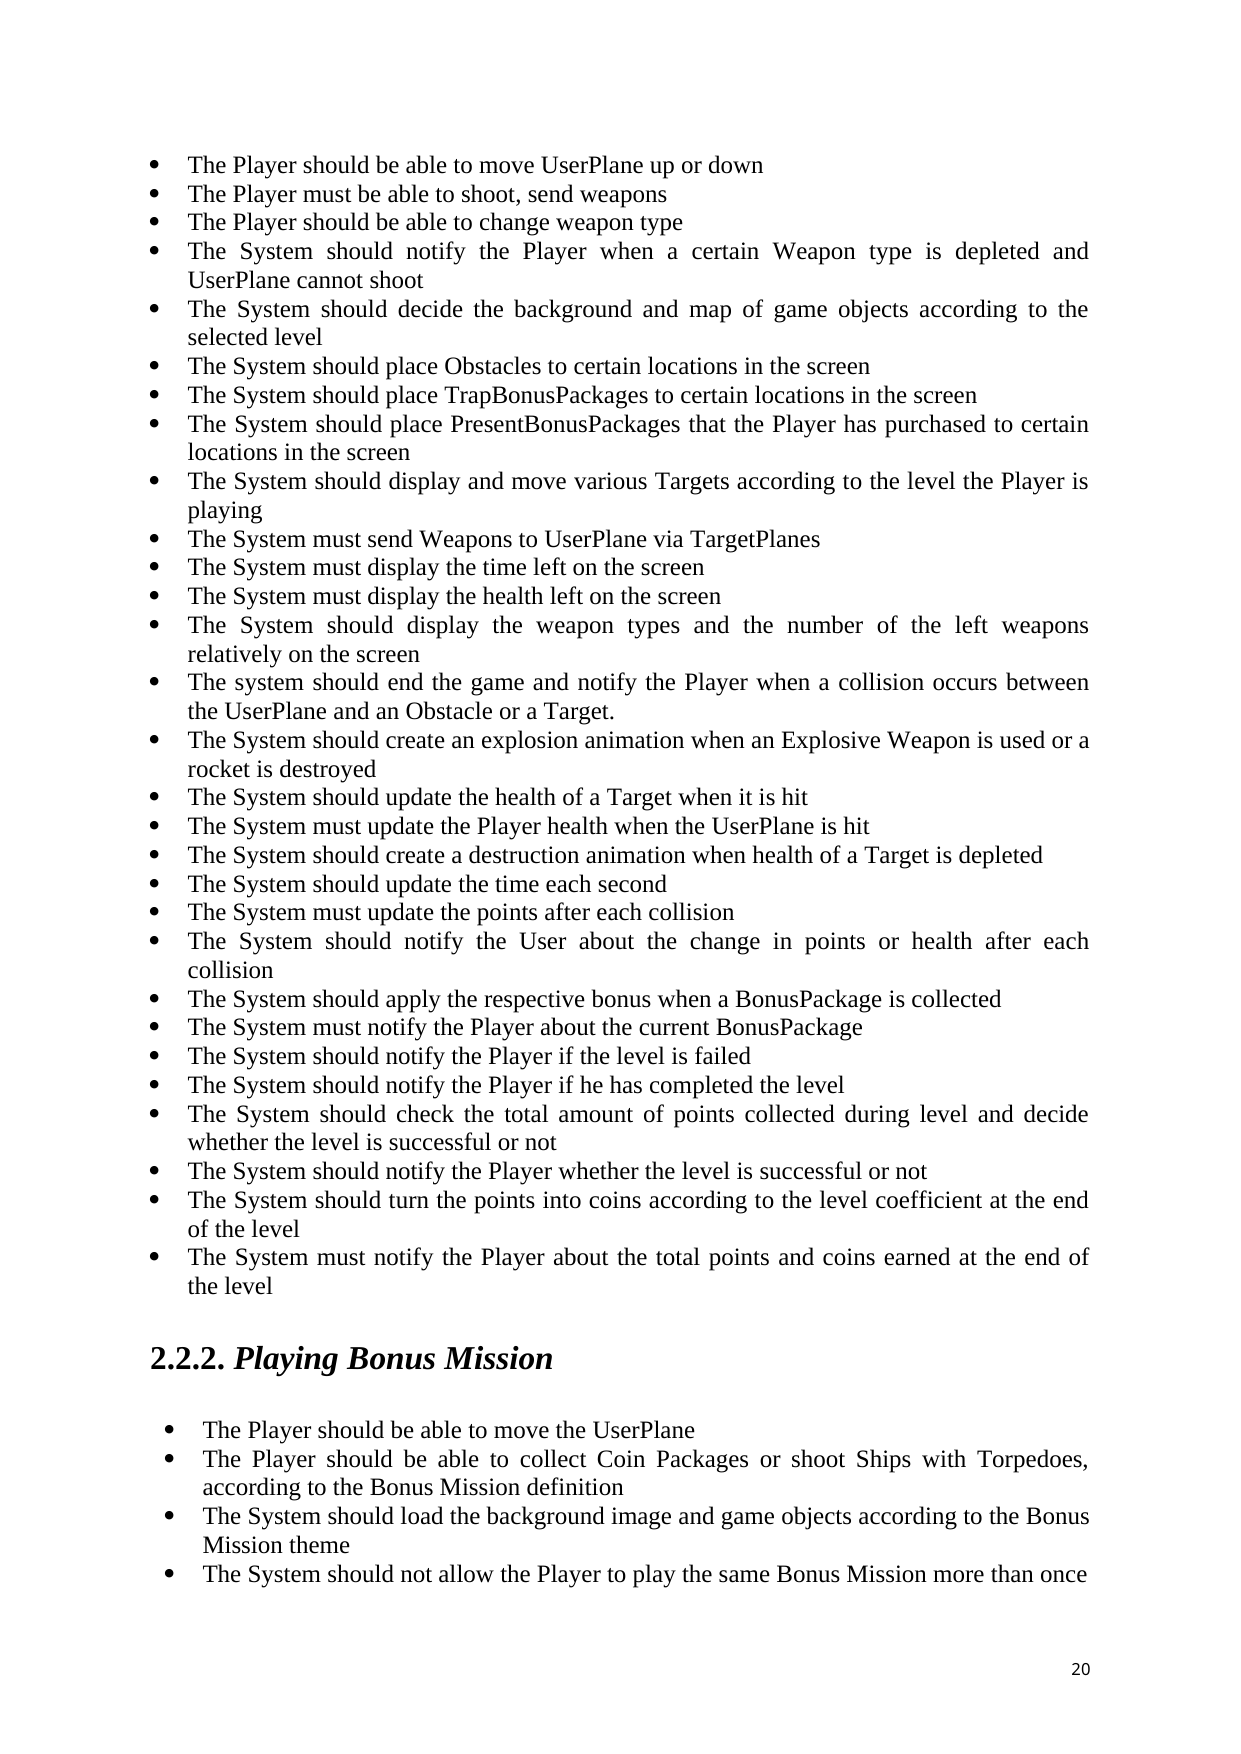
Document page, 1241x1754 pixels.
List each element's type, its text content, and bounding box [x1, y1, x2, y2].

list The System must send Weapons to UserPlane via TargetPlanes [150, 524, 1090, 552]
list The system should end the game and notify the Player when a collision occurs between the UserPlane and an Obstacle or a Target. [150, 667, 1090, 725]
list The Player should be able to change weapon type [150, 207, 1090, 236]
list The System should place TrapBonusPackages to certain locations in the screen [150, 380, 1090, 409]
list The System must display the health left on the screen [150, 581, 1090, 610]
list The Player should be able to move UserPlane up or down [150, 150, 1090, 179]
list The System should notify the Player whether the level is successful or not [150, 1156, 1090, 1185]
list The System should decide the background and map of game objects according to the selected level [150, 294, 1090, 351]
list The System should place Obstacles to certain locations in the screen [150, 351, 1090, 380]
list The System must update the points after each collision [150, 897, 1090, 926]
list The System should notify the User about the change in points or health after each collision [150, 926, 1090, 984]
list The System should load the background image and game objects according to the Bonus Mission theme [165, 1501, 1090, 1559]
list The System should create a destruction animation when health of a Target is depleted [150, 840, 1090, 869]
list The System should update the time each second [150, 869, 1090, 897]
list The System should turn the points into coins according to the level coefficient at the end of the level [150, 1185, 1090, 1242]
list The System should apply the respective bonus when a BonusPackage is collected [150, 984, 1090, 1012]
list The System should display the weapon types and the number of the left weapons relatively on the screen [150, 610, 1090, 667]
list The System should notify the Player if the level is failed [150, 1041, 1090, 1070]
list The System should place PresentBonusPackages that the Player has purchased to certain locations in the screen [150, 409, 1090, 466]
list The Player must be able to shoot, send weapons [150, 179, 1090, 207]
list The System must notify the Player about the total points and coins earned at the end of the level [150, 1242, 1090, 1300]
list The System must notify the Player about the current BonusPackage [150, 1012, 1090, 1041]
list The System should check the total amount of points collected during level and decide whether the level is successful or not [150, 1099, 1090, 1156]
text 2.2.2. Playing Bonus Mission [150, 1338, 1090, 1415]
list The System should create an explosion animation when an Explosive Weapon is used or a rocket is destroyed [150, 725, 1090, 782]
list The System should notify the Player when a certain Weapon type is depleted and UserPlane cannot shoot [150, 236, 1090, 294]
list The Player should be able to move the UserPlane [165, 1415, 1090, 1444]
list The Player should be able to collect Coin Packages or shoot Ships with Torpedoes, according to the Bonus Mission definition [165, 1444, 1090, 1501]
list The System should update the health of a Target when it is hit [150, 782, 1090, 811]
list The System should not allow the Player to play the same Bonus Mission more than once [165, 1559, 1090, 1587]
list The System should display and move various Targets according to the level the Player is playing [150, 466, 1090, 524]
list The System should notify the Player if he has completed the level [150, 1070, 1090, 1099]
list The System must update the Player health when the UserPlane is hit [150, 811, 1090, 840]
list The System must display the time left on the screen [150, 552, 1090, 581]
